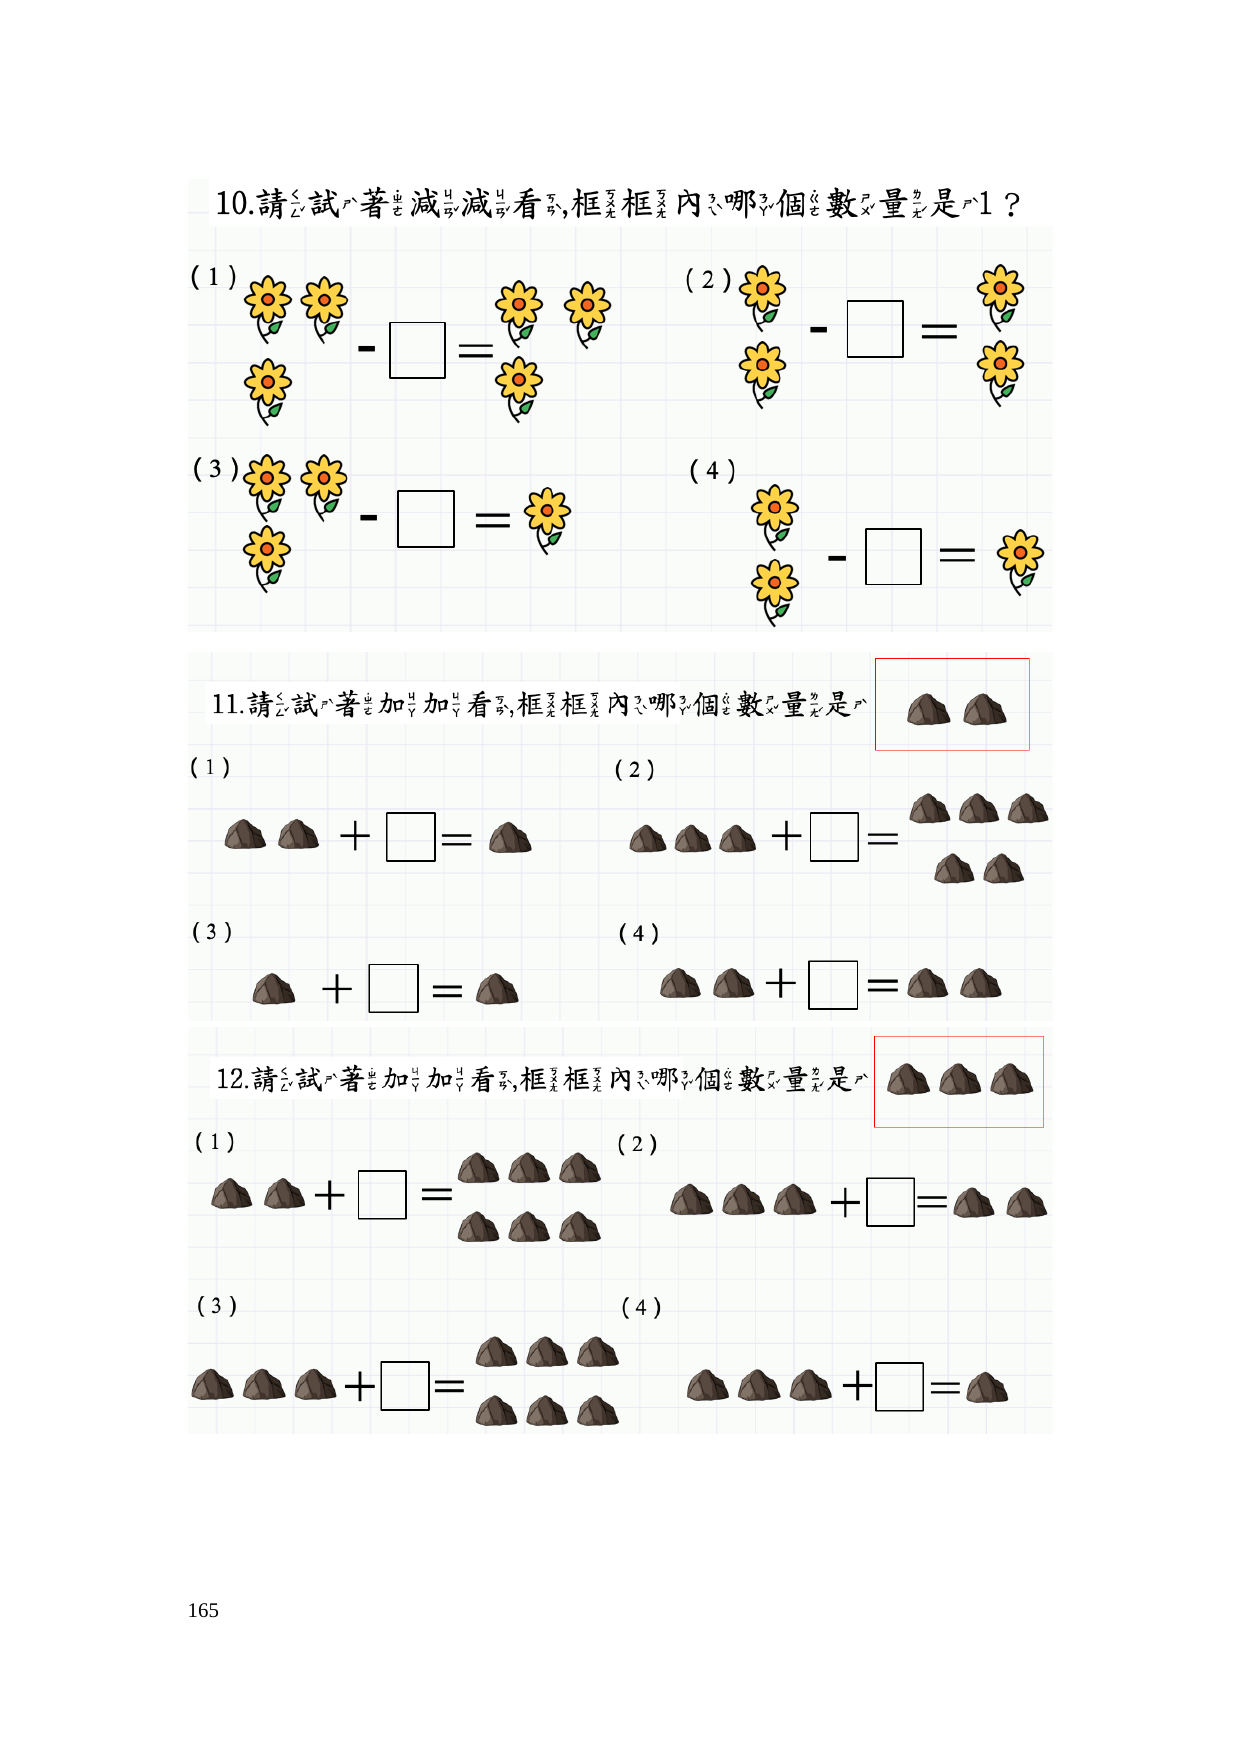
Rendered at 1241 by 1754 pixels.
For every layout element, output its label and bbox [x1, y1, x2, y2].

picture [187, 179, 1053, 632]
picture [187, 652, 1053, 1021]
picture [187, 1027, 1053, 1434]
